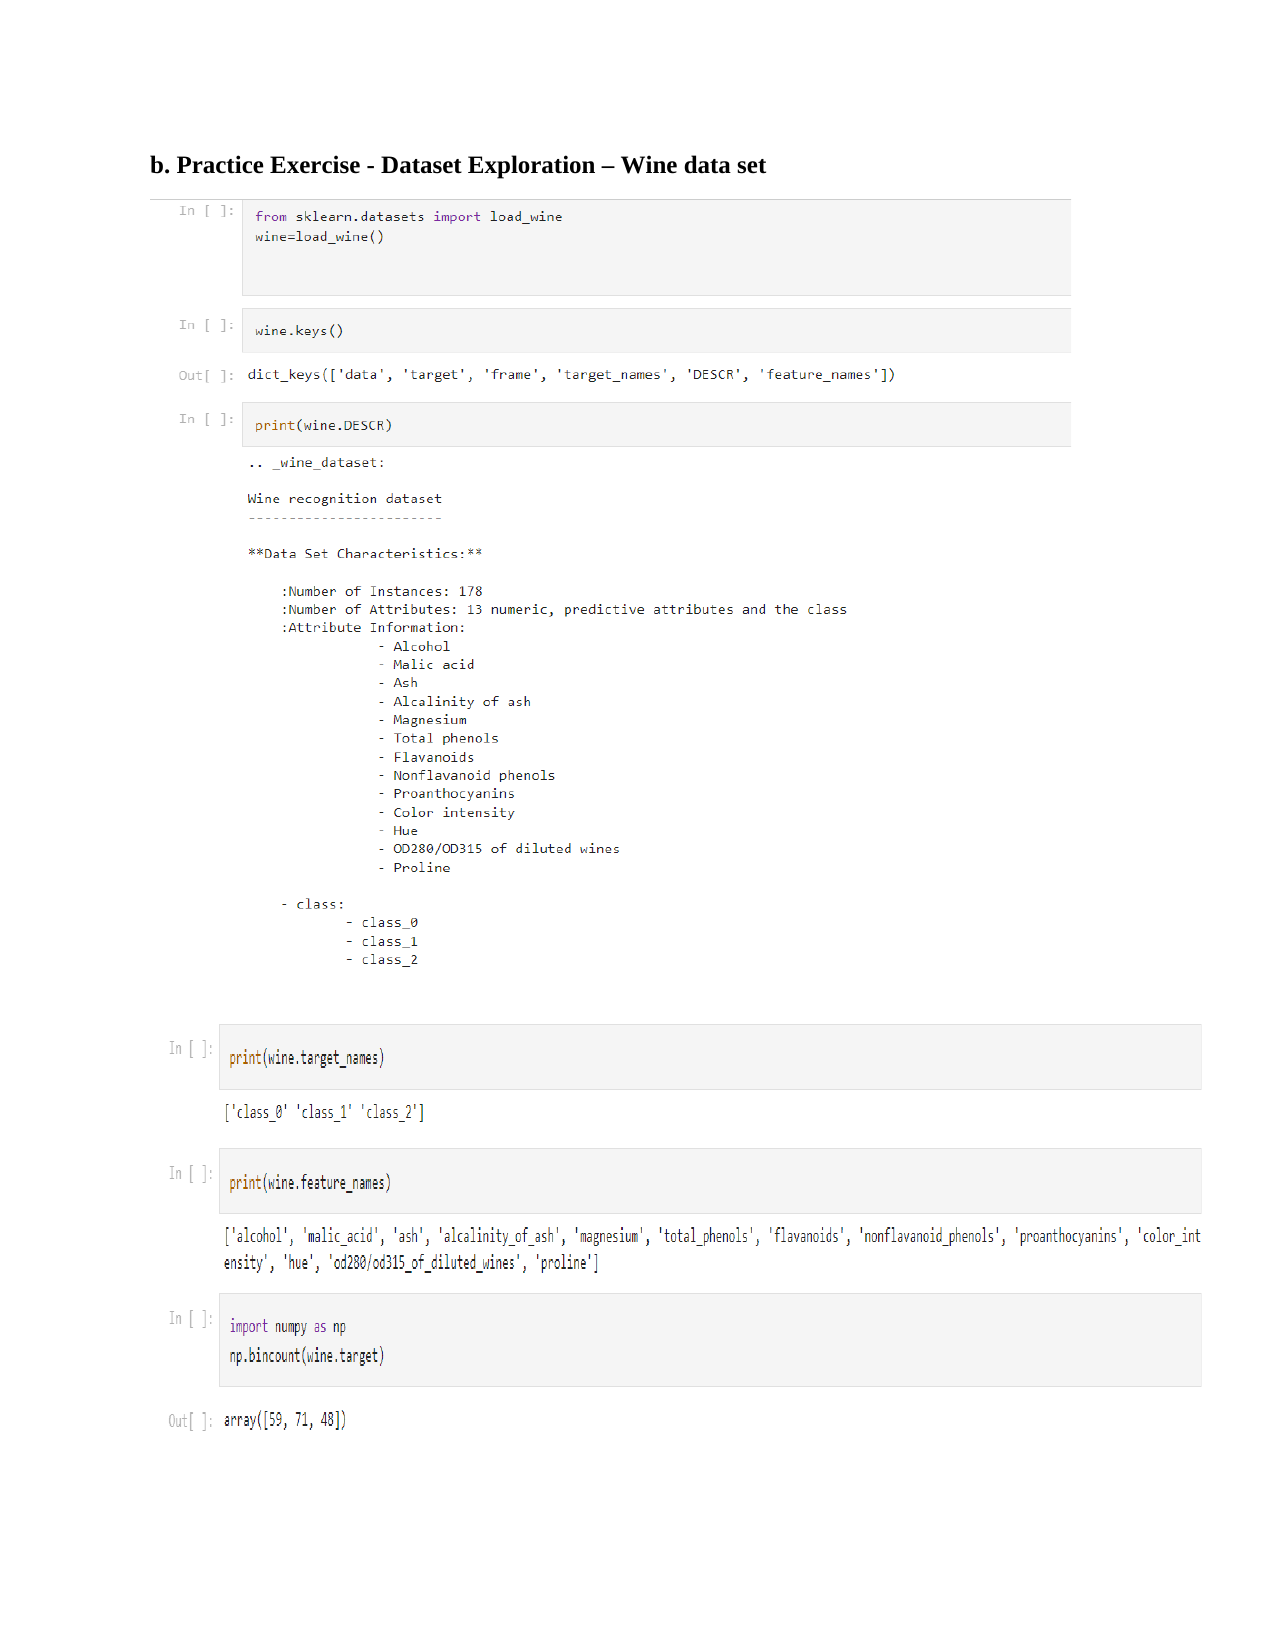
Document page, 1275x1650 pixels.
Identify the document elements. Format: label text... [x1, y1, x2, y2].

picture [150, 197, 1072, 977]
picture [150, 995, 1217, 1470]
text b. Practice Exercise - Dataset Exploration – Wine data set [150, 150, 1125, 179]
